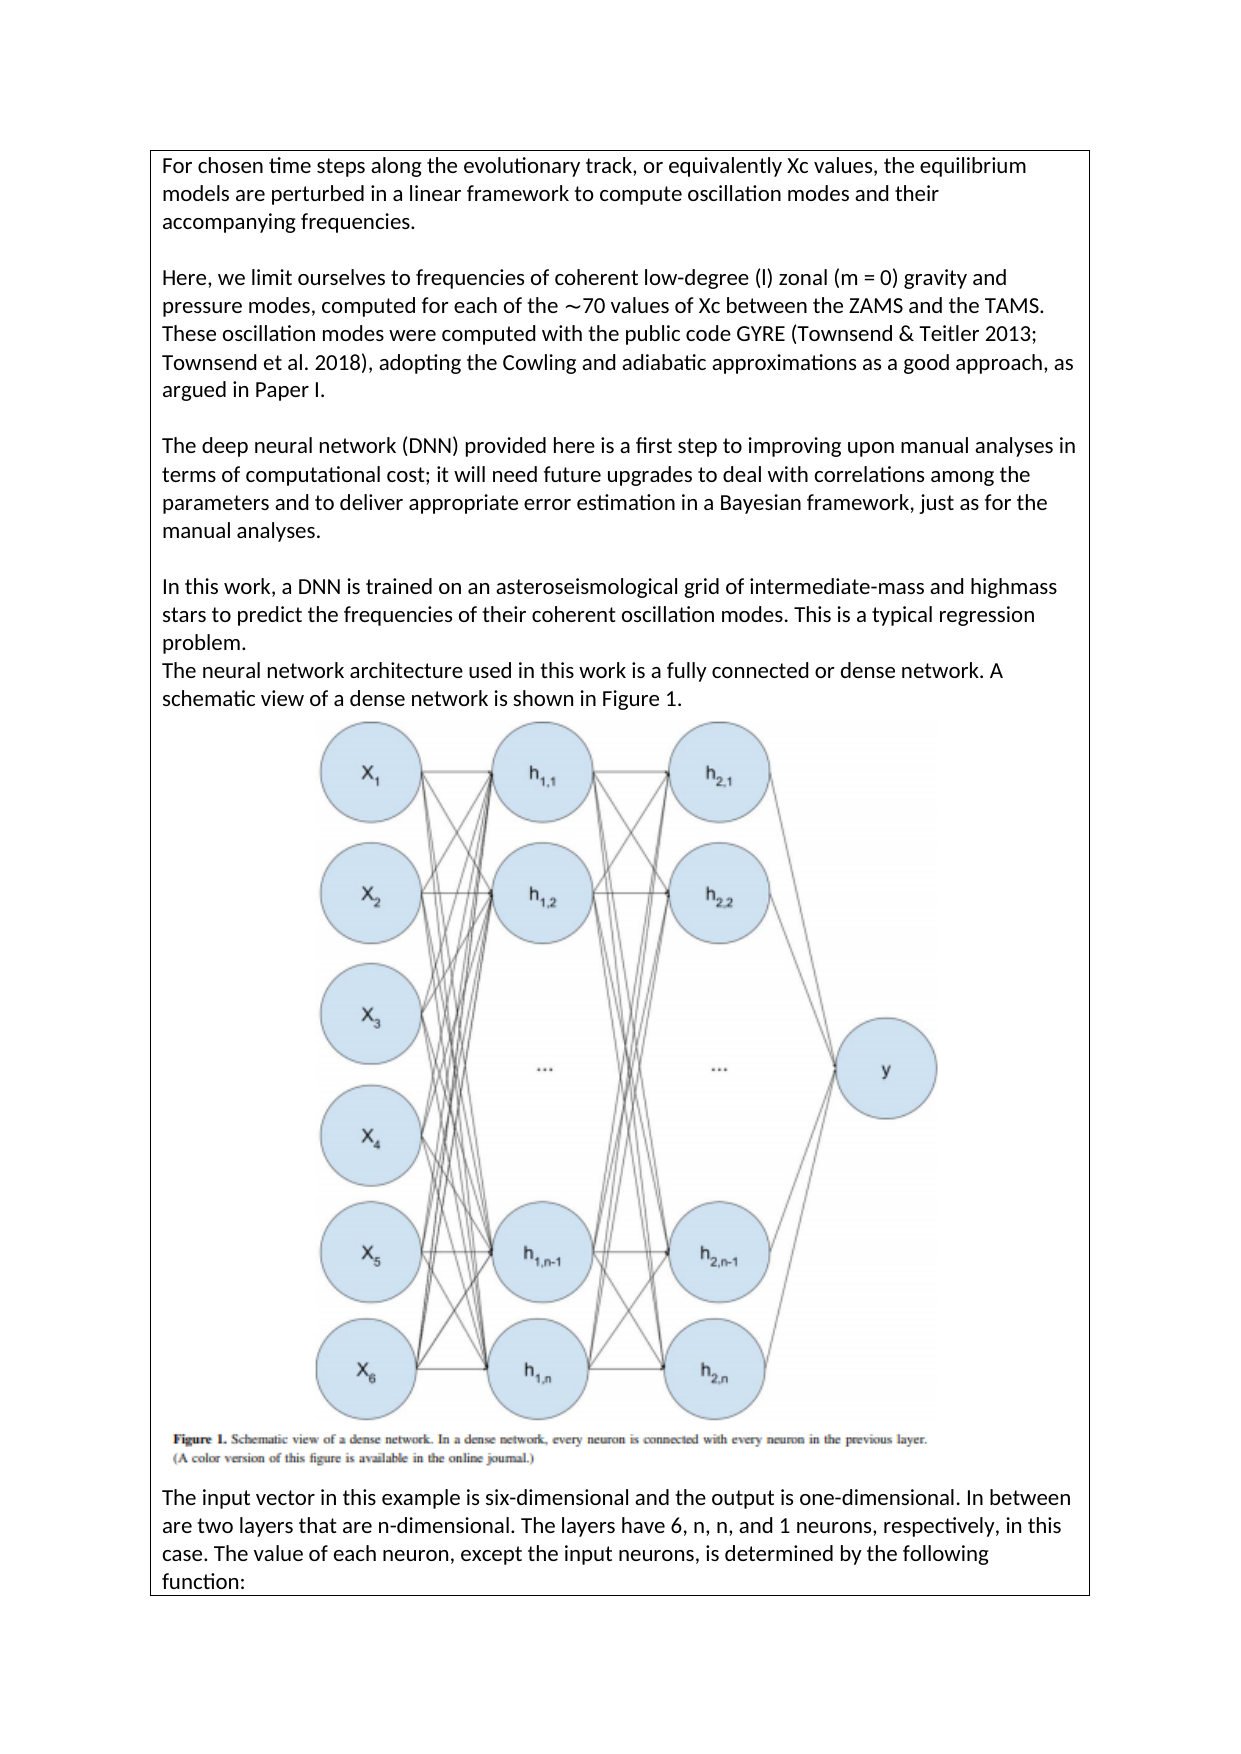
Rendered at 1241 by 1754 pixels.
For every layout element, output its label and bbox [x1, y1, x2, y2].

picture [161, 711, 955, 1483]
table_cell [151, 151, 1089, 1595]
